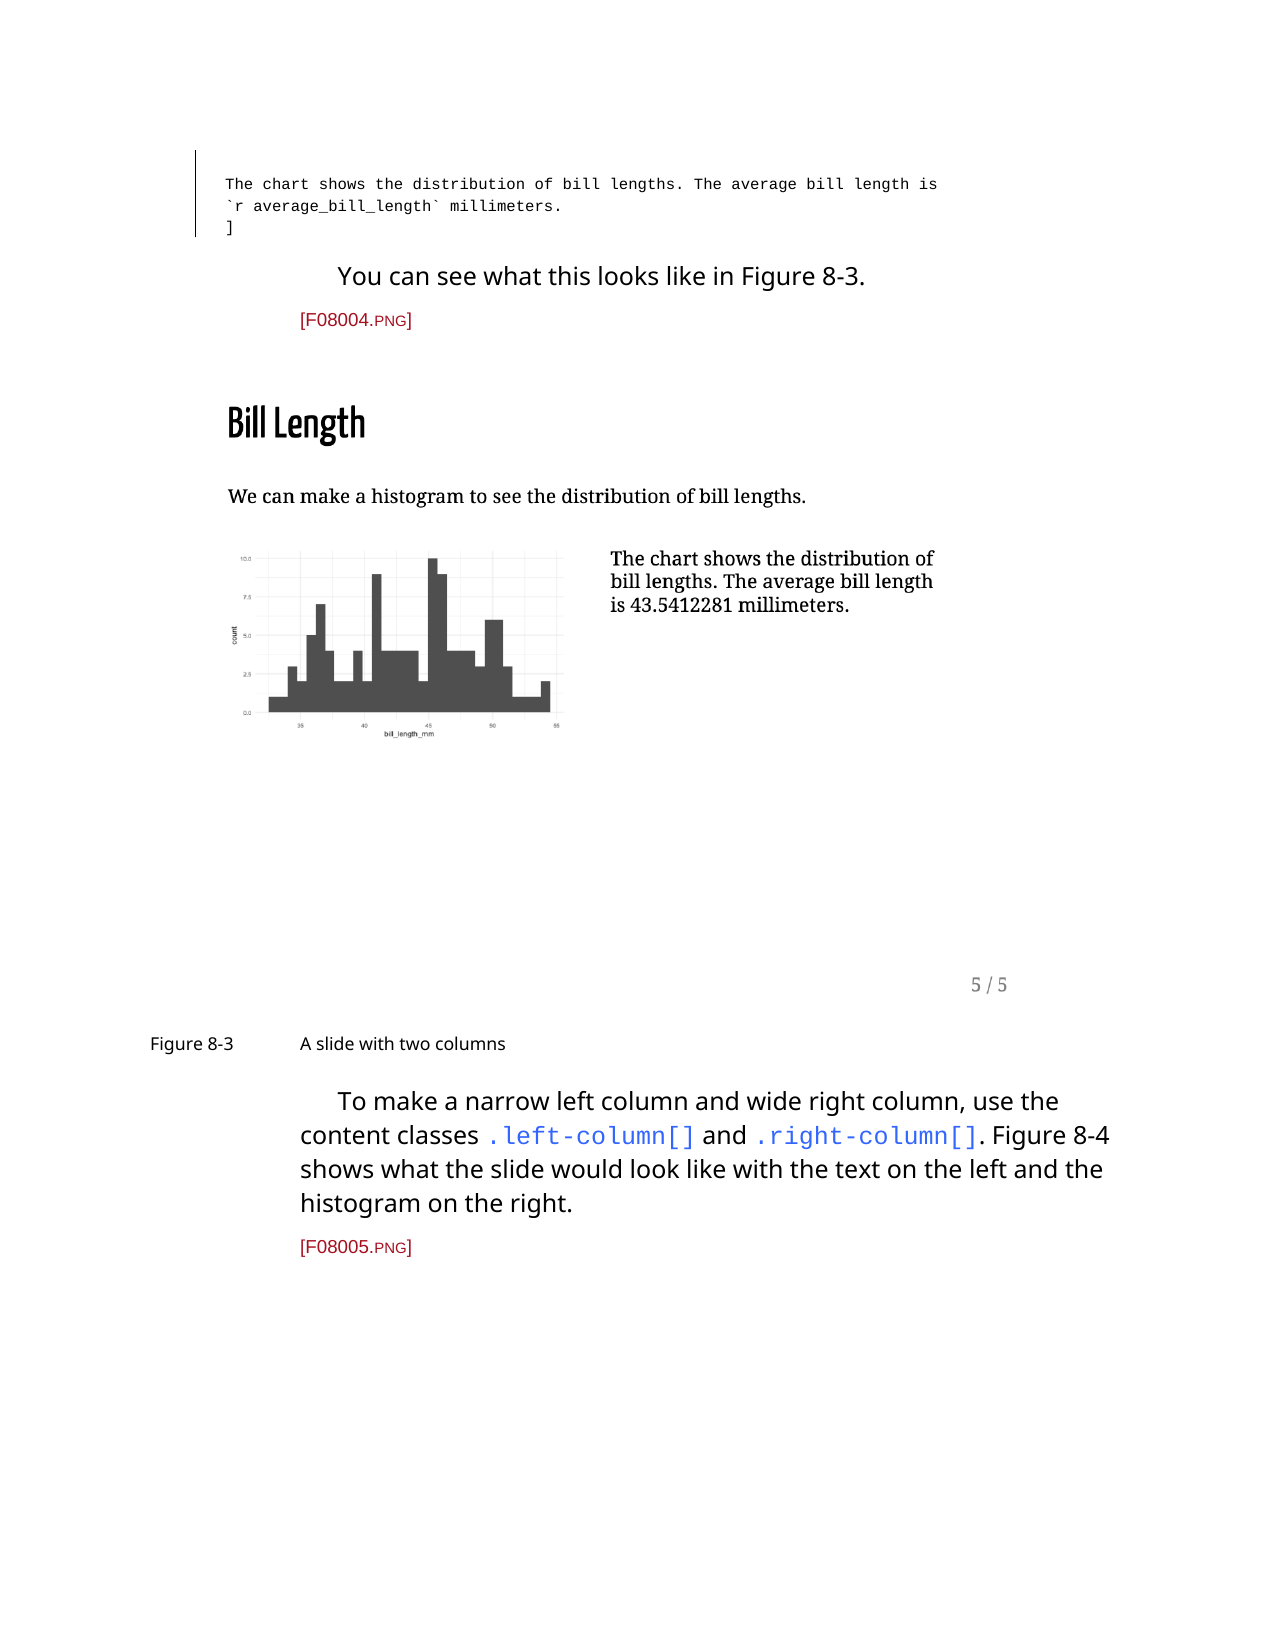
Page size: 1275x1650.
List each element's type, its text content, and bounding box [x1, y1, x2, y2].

text ] [196, 216, 1125, 237]
text To make a narrow left column and wide right column, use the content classes .left-column[] and .right-column[]. Figure 8-4 shows what the slide would look like with the text on the left and the histogram on the right. [300, 1084, 1125, 1220]
text A slide with two columns [150, 1031, 1125, 1055]
picture [150, 350, 1025, 1007]
text [F08005.png] [300, 1233, 1125, 1258]
text You can see what this looks like in Figure 8-3. [300, 258, 1125, 292]
text The chart shows the distribution of bill lengths. The average bill length is [196, 172, 1125, 194]
text `r average_bill_length` millimeters. [196, 194, 1125, 216]
text [F08004.png] [300, 305, 1125, 330]
